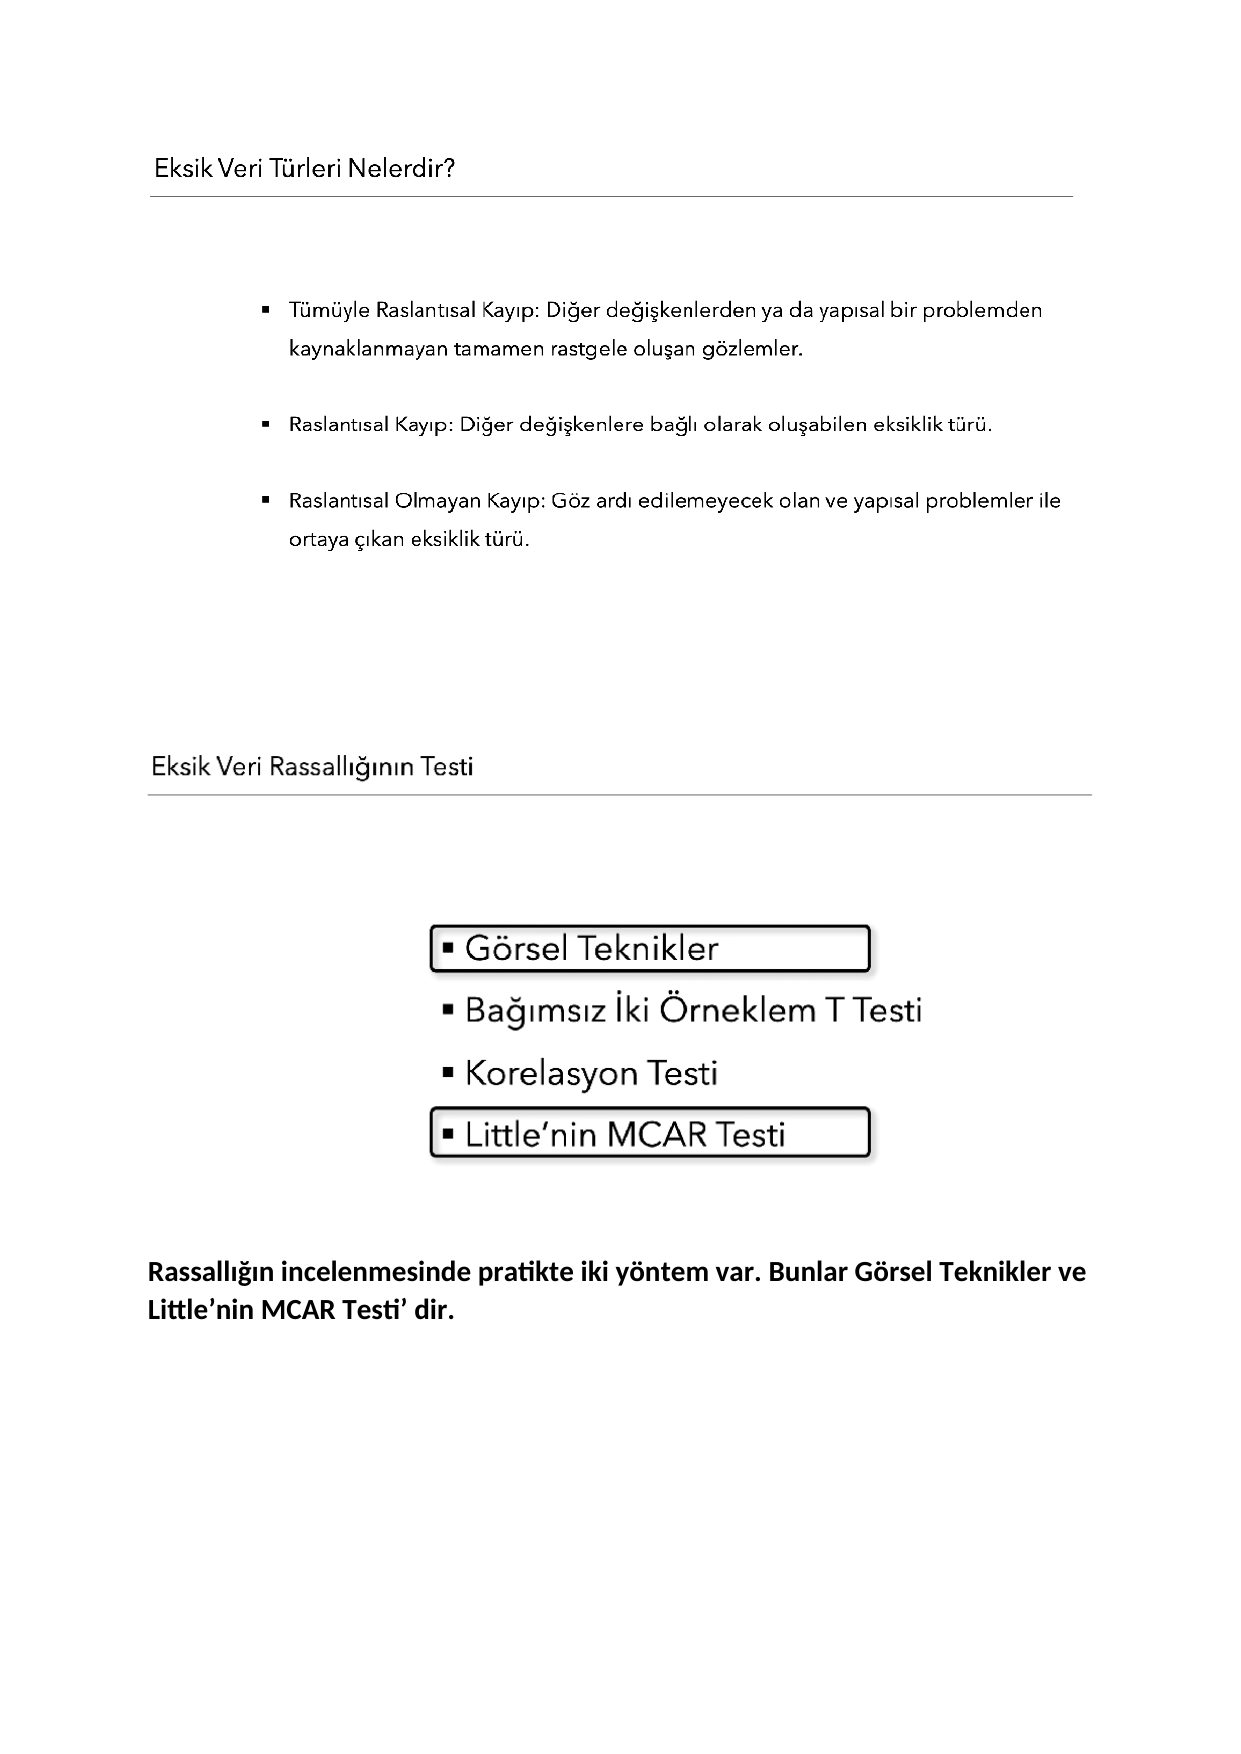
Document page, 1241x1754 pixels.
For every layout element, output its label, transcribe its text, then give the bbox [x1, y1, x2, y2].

text Rassallığın incelenmesinde pratikte iki yöntem var. Bunlar Görsel Teknikler ve Little’nin MCAR Testi’ dir. [148, 1253, 1093, 1327]
picture [147, 748, 1093, 1179]
picture [147, 147, 1093, 564]
